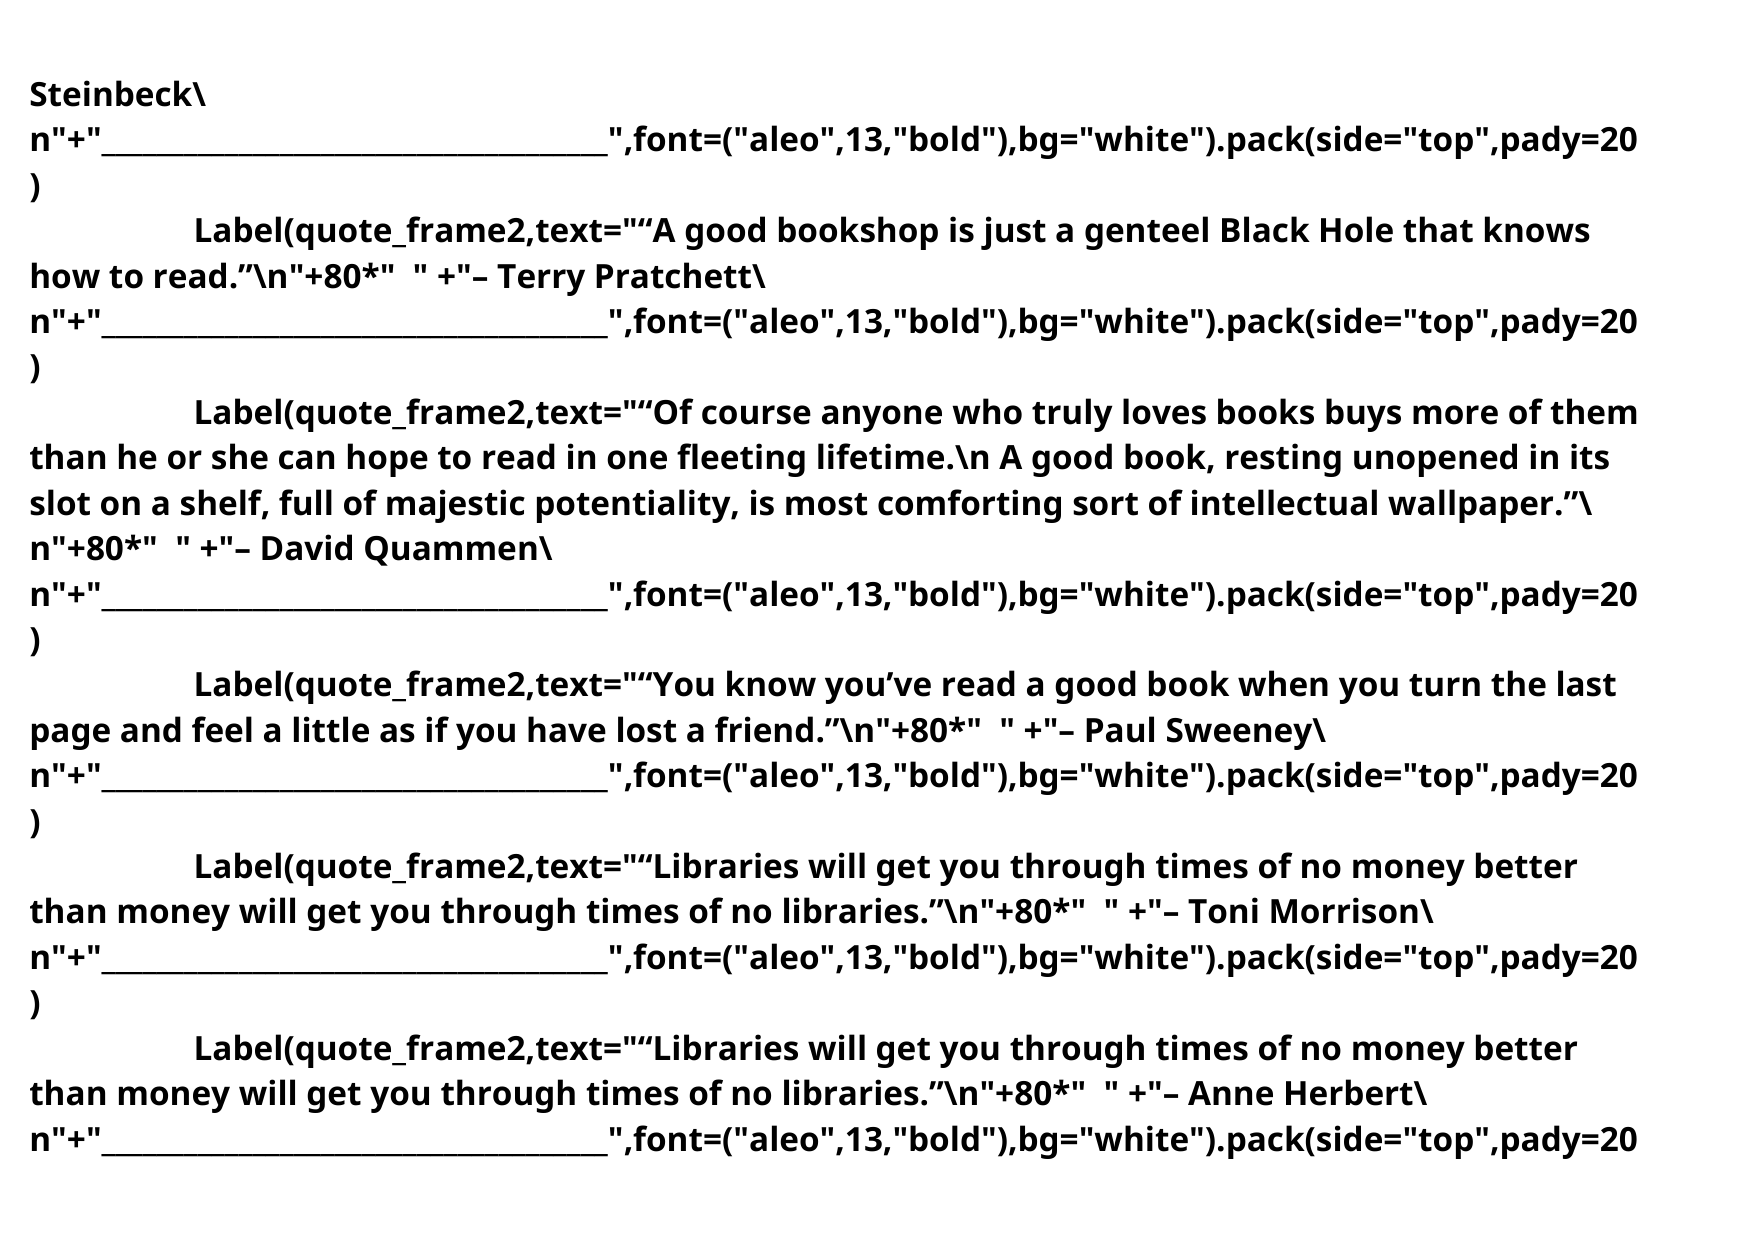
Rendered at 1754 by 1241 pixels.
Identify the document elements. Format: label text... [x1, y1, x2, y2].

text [29, 71, 1643, 207]
text Label(quote_frame2,text="“A good bookshop is just a genteel Black Hole that knows how to read.”\n"+80*" " +"– Terry Pratchett\n"+"_____________________________________",font=("aleo",13,"bold"),bg="white").pack(side="top",pady=20) [29, 207, 1643, 389]
text Label(quote_frame2,text="“You know you’ve read a good book when you turn the last page and feel a little as if you have lost a friend.”\n"+80*" " +"– Paul Sweeney\n"+"_____________________________________",font=("aleo",13,"bold"),bg="white").pack(side="top",pady=20) [29, 661, 1643, 843]
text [29, 1024, 1643, 1161]
text Label(quote_frame2,text="“Libraries will get you through times of no money better than money will get you through times of no libraries.”\n"+80*" " +"– Toni Morrison\n"+"_____________________________________",font=("aleo",13,"bold"),bg="white").pack(side="top",pady=20) [29, 843, 1643, 1024]
text Label(quote_frame2,text="“Of course anyone who truly loves books buys more of them than he or she can hope to read in one fleeting lifetime.\n A good book, resting unopened in its slot on a shelf, full of majestic potentiality, is most comforting sort of intellectual wallpaper.”\n"+80*" " +"– David Quammen\n"+"_____________________________________",font=("aleo",13,"bold"),bg="white").pack(side="top",pady=20) [29, 389, 1643, 661]
